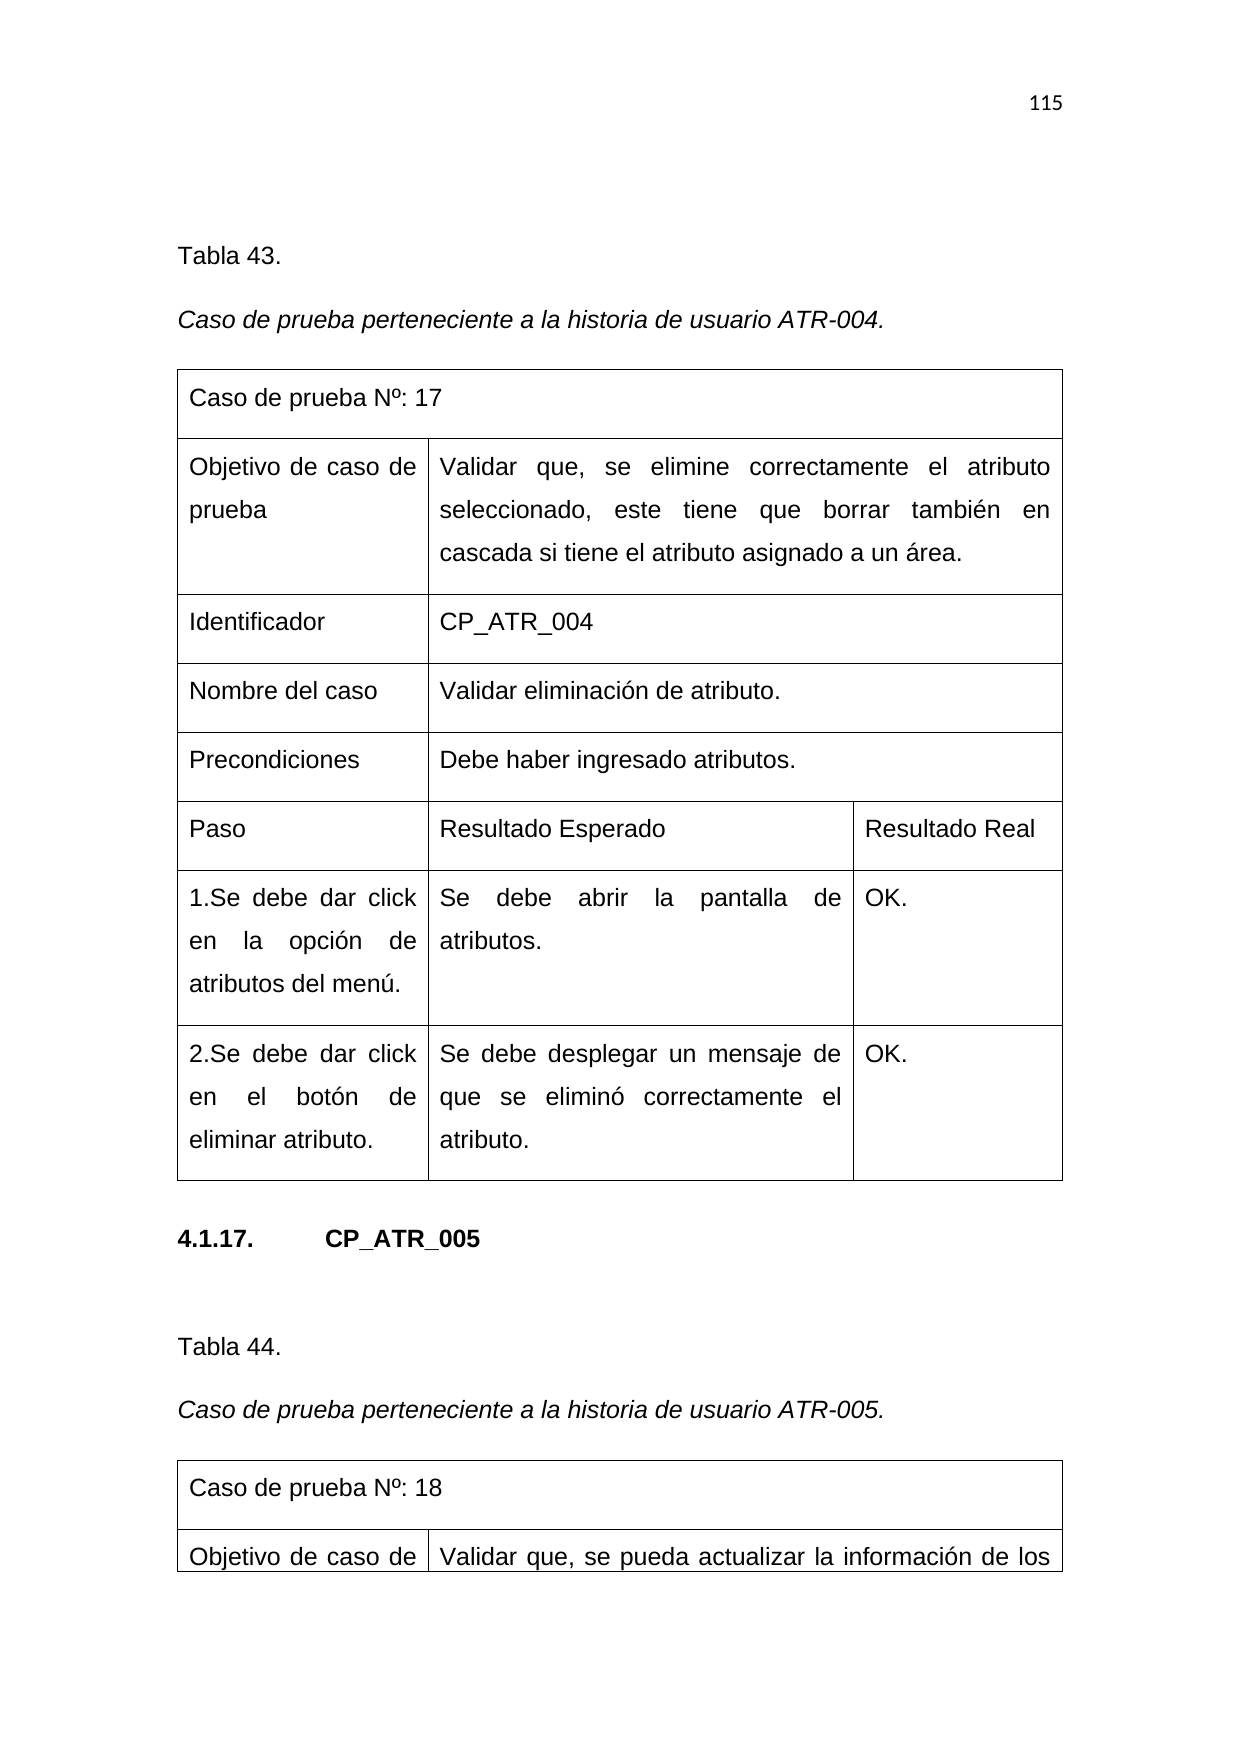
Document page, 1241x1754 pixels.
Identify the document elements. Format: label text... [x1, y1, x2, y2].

table_cell 1.Se debe dar click en la opción de atributos del menú. [178, 871, 428, 1025]
table_cell Identificador [178, 595, 428, 662]
table_cell CP_ATR_004 [429, 595, 1062, 662]
table_cell OK. [854, 871, 1062, 1025]
table_cell Resultado Real [854, 802, 1062, 870]
table_cell Paso [178, 802, 428, 870]
table_cell Validar que, se elimine correctamente el atributo seleccionado, este tiene que borrar también en cascada si tiene el atributo asignado a un área. [429, 439, 1062, 593]
text Caso de prueba perteneciente a la historia de usuario ATR-004. [177, 305, 1063, 334]
table_cell Se debe desplegar un mensaje de que se eliminó correctamente el atributo. [429, 1026, 853, 1180]
text Tabla 44. [177, 1332, 1063, 1360]
table_cell Nombre del caso [178, 664, 428, 732]
table_cell Resultado Esperado [429, 802, 853, 870]
table_cell Precondiciones [178, 733, 428, 801]
subtitle CP_ATR_005 [177, 1224, 1063, 1253]
table_header Caso de prueba Nº: 18 [178, 1461, 1062, 1528]
table_cell 2.Se debe dar click en el botón de eliminar atributo. [178, 1026, 428, 1180]
table_cell Validar eliminación de atributo. [429, 664, 1062, 732]
table_header Caso de prueba Nº: 17 [178, 370, 1062, 438]
table_cell Debe haber ingresado atributos. [429, 733, 1062, 801]
text Tabla 43. [177, 241, 1063, 270]
table_cell Se debe abrir la pantalla de atributos. [429, 871, 853, 1025]
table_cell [178, 1530, 428, 1571]
text Caso de prueba perteneciente a la historia de usuario ATR-005. [177, 1396, 1063, 1424]
table_cell OK. [854, 1026, 1062, 1180]
table_cell Objetivo de caso de prueba [178, 439, 428, 593]
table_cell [429, 1530, 1062, 1571]
